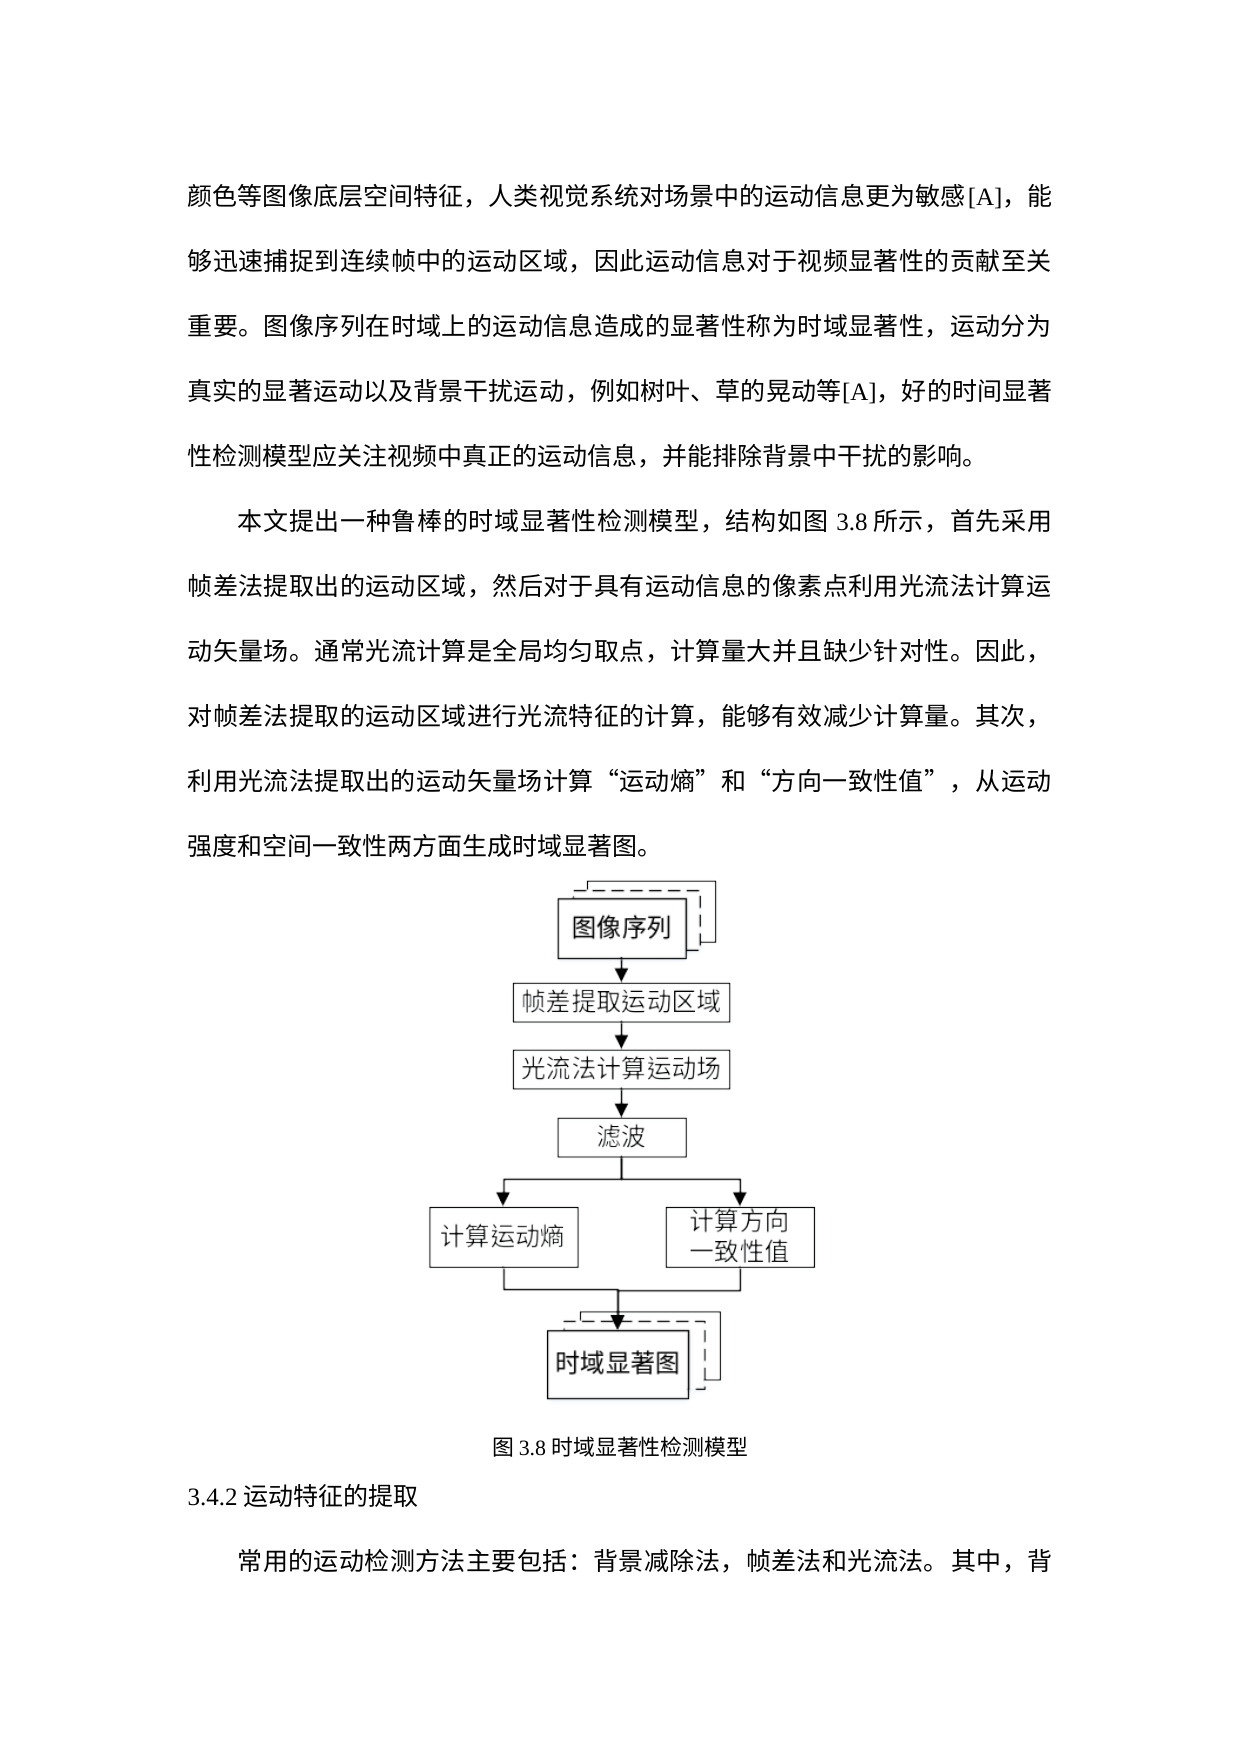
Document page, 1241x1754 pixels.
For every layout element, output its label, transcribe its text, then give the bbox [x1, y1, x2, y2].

text 图3.8 时域显著性检测模型 [187, 1429, 1053, 1462]
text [187, 1527, 1053, 1592]
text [187, 162, 1053, 487]
text 3.4.2 运动特征的提取 [187, 1462, 1053, 1527]
text 本文提出一种鲁棒的时域显著性检测模型，结构如图3.8所示，首先采用帧差法提取出的运动区域，然后对于具有运动信息的像素点利用光流法计算运动矢量场。通常光流计算是全局均匀取点，计算量大并且缺少针对性。因此，对帧差法提取的运动区域进行光流特征的计算，能够有效减少计算量。其次，利用光流法提取出的运动矢量场计算“运动熵”和“方向一致性值”，从运动强度和空间一致性两方面生成时域显著图。 [187, 487, 1053, 877]
